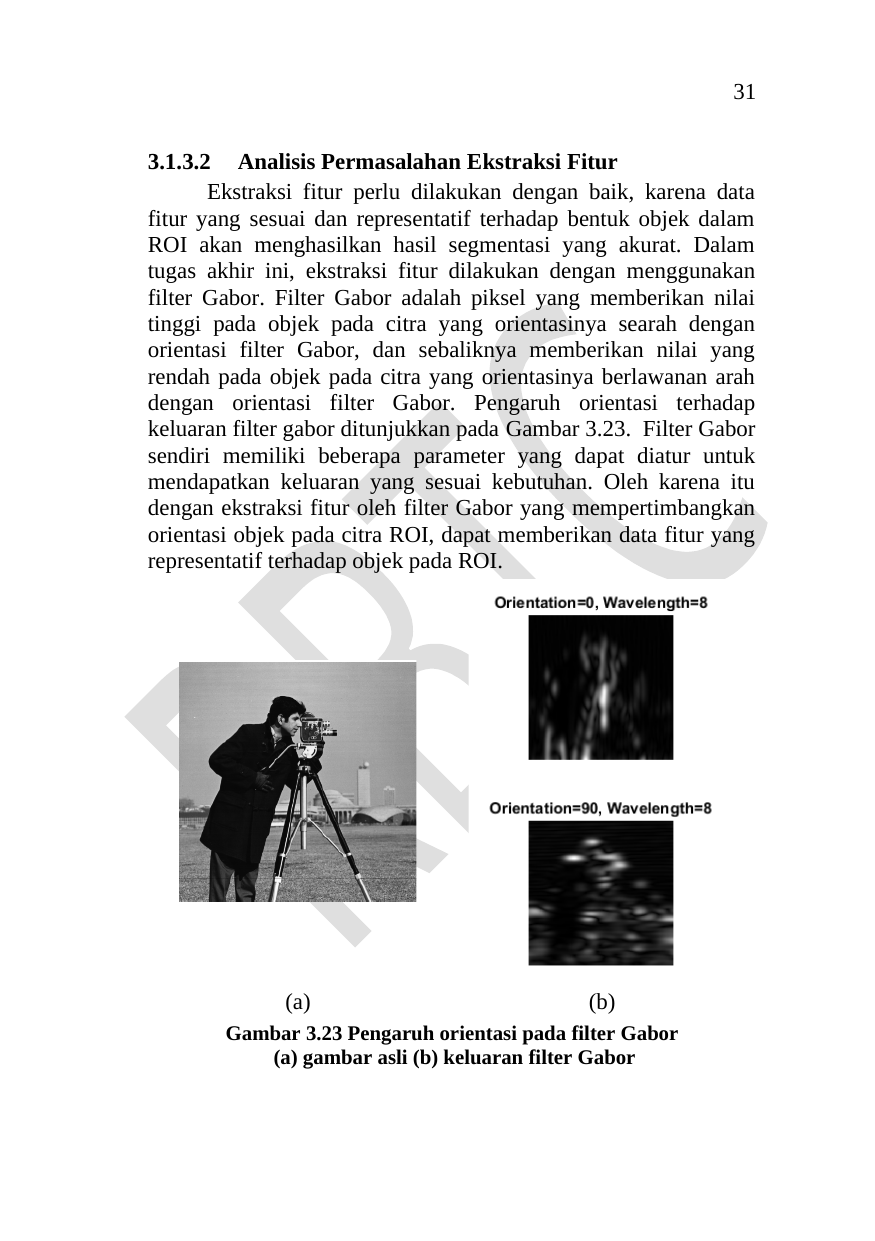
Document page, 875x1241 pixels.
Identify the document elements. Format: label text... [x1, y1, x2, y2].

picture [179, 660, 417, 902]
table_header [448, 575, 756, 984]
table_cell (b) [448, 984, 756, 1016]
subtitle Analisis Permasalahan Ekstraksi Fitur [148, 148, 756, 174]
picture [468, 579, 736, 983]
table_cell (a) [148, 984, 448, 1016]
text (a) gambar asli (b) keluaran filter Gabor [148, 1044, 756, 1069]
table_header [148, 575, 448, 984]
